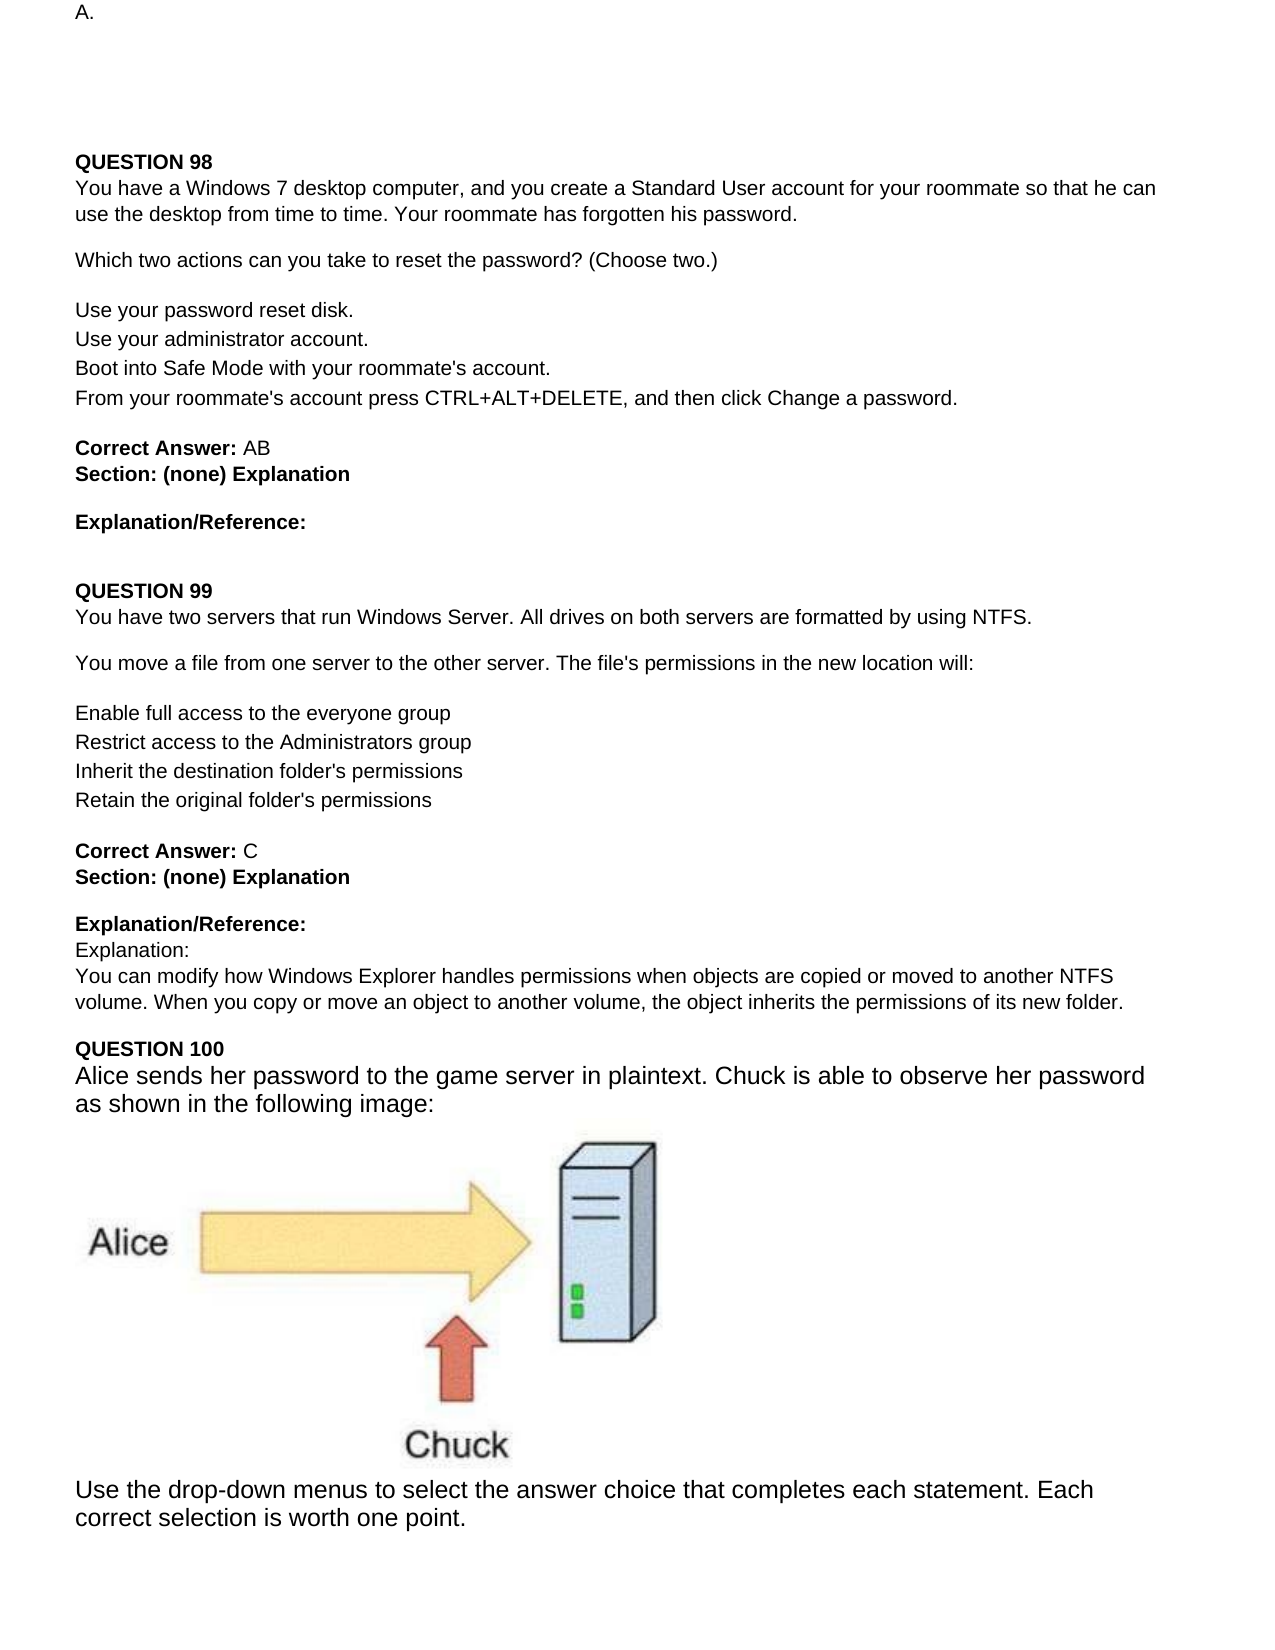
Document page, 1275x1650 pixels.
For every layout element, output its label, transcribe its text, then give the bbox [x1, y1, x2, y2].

text Use the drop-down menus to select the answer choice that completes each statement. Each [75, 1476, 1179, 1504]
text You have a Windows 7 desktop computer, and you create a Standard User account for your roommate so that he can use the desktop from time to time. Your roommate has forgotten his password. [75, 176, 1188, 225]
text Restrict access to the Administrators group [75, 730, 1188, 754]
text You can modify how Windows Explorer handles permissions when objects are copied or moved to another NTFS volume. When you copy or move an object to another volume, the object inherits the permissions of its new folder. [75, 964, 1188, 1013]
text Use your password reset disk. [75, 298, 1188, 322]
text QUESTION 100 [75, 1037, 462, 1061]
text Boot into Safe Mode with your roommate's account. [75, 356, 1188, 380]
text Correct Answer: AB [75, 436, 462, 460]
text Retain the original folder's permissions [75, 788, 1188, 812]
text Use your administrator account. [75, 327, 1188, 351]
text You move a file from one server to the other server. The file's permissions in the new location will: [75, 651, 1188, 674]
text Inherit the destination folder's permissions [75, 759, 1188, 783]
text From your roommate's account press CTRL+ALT+DELETE, and then click Change a password. [75, 385, 1188, 409]
text QUESTION 98 [75, 150, 462, 174]
text You have two servers that run Windows Server. All drives on both servers are formatted by using NTFS. [75, 605, 1188, 629]
text Enable full access to the everyone group [75, 701, 1188, 724]
text Which two actions can you take to reset the password? (Choose two.) [75, 248, 1188, 272]
text correct selection is worth one point. [75, 1504, 1179, 1532]
picture [75, 1118, 663, 1475]
text Explanation/Reference: [75, 912, 462, 936]
text Explanation/Reference: [75, 509, 462, 533]
text Alice sends her password to the game server in plaintext. Chuck is able to observe her password as shown in the following image: [75, 1062, 1158, 1118]
text Section: (none) Explanation [75, 462, 462, 486]
text Explanation: [75, 938, 1188, 962]
text Correct Answer: C [75, 839, 462, 863]
text QUESTION 99 [75, 579, 462, 603]
text Section: (none) Explanation [75, 864, 462, 888]
